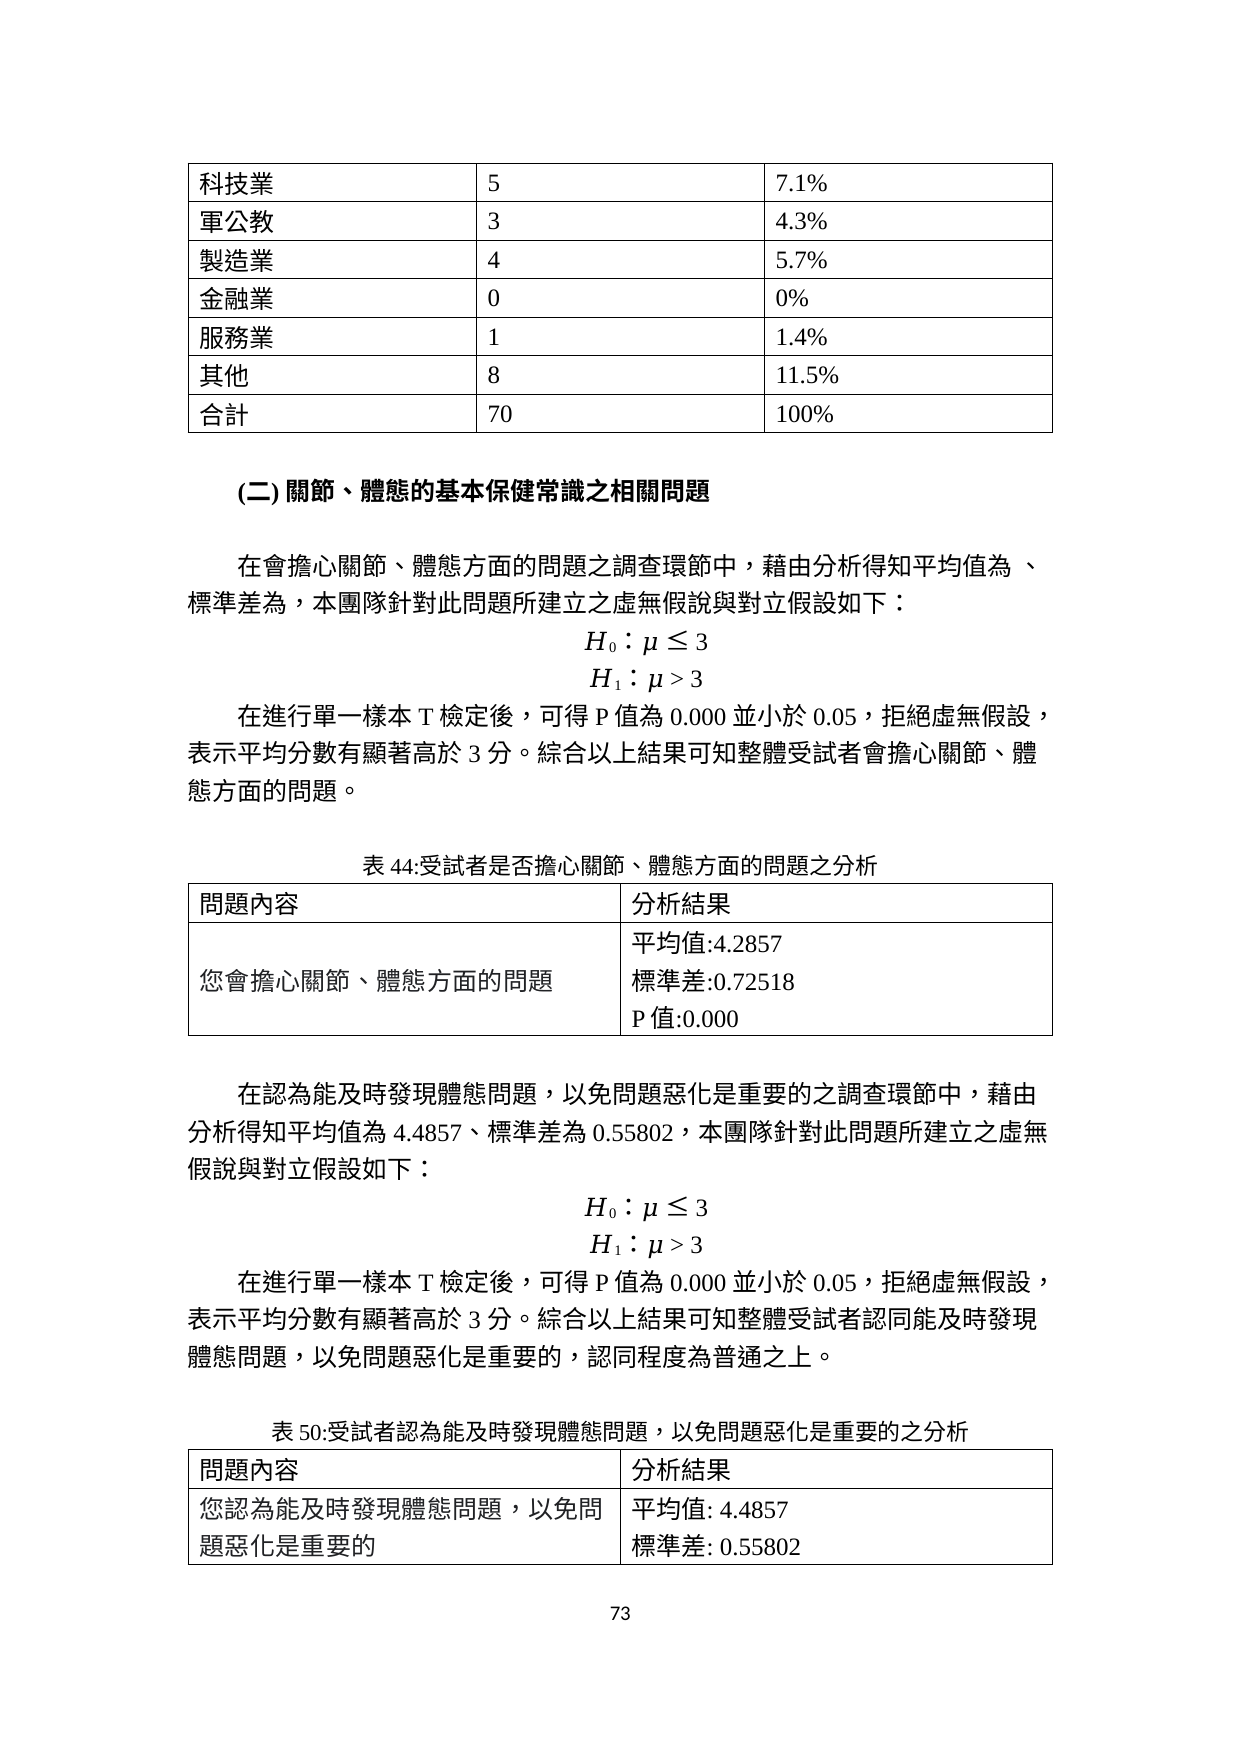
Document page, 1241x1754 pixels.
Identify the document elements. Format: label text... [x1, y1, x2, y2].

table_cell 合計 [189, 395, 476, 432]
table_cell 1 [477, 318, 764, 355]
table_header 問題內容 [189, 1450, 620, 1487]
table_cell 100% [765, 395, 1052, 432]
table_cell 製造業 [189, 241, 476, 278]
text 𝐻0：𝜇 ≤ 3 [187, 621, 1053, 658]
table_cell 科技業 [189, 164, 476, 201]
text 在認為能及時發現體態問題，以免問題惡化是重要的之調查環節中，藉由分析得知平均值為 4.4857、標準差為 0.55802，本團隊針對此問題所建立之虛無假說與對立假設如下： [187, 1074, 1053, 1186]
text 𝐻1：𝜇 > 3 [187, 1224, 1053, 1261]
table_cell 11.5% [765, 356, 1052, 394]
table_cell 4 [477, 241, 764, 278]
text 在進行單一樣本 T 檢定後，可得 P 值為 0.000 並小於 0.05，拒絕虛無假設，表示平均分數有顯著高於 3 分。綜合以上結果可知整體受試者會擔心關節、體態方面的問題。 [187, 696, 1053, 808]
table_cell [621, 1489, 1052, 1563]
table_cell 1.4% [765, 318, 1052, 355]
text 𝐻0：𝜇 ≤ 3 [187, 1186, 1053, 1224]
table_cell 0% [765, 279, 1052, 317]
text (二) 關節、體態的基本保健常識之相關問題 [187, 471, 1053, 508]
table_header 分析結果 [621, 884, 1052, 922]
table_cell 平均值:4.2857 標準差:0.72518 P值:0.000 [621, 923, 1052, 1035]
table_header 分析結果 [621, 1450, 1052, 1487]
text 𝐻1：𝜇 > 3 [187, 658, 1053, 696]
table_cell 7.1% [765, 164, 1052, 201]
table_cell 您會擔心關節、體態方面的問題 [189, 923, 620, 1035]
table_cell 4.3% [765, 202, 1052, 239]
table_cell 3 [477, 202, 764, 239]
table_cell 0 [477, 279, 764, 317]
table_cell 5 [477, 164, 764, 201]
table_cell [189, 1489, 620, 1563]
text 在進行單一樣本 T 檢定後，可得 P 值為 0.000 並小於 0.05，拒絕虛無假設，表示平均分數有顯著高於 3 分。綜合以上結果可知整體受試者認同能及時發現體態問題，以免問題惡化是重要的，認同程度為普通之上。 [187, 1261, 1053, 1374]
table_cell 其他 [189, 356, 476, 394]
text 表44:受試者是否擔心關節、體態方面的問題之分析 [187, 846, 1053, 883]
table_cell 金融業 [189, 279, 476, 317]
table_cell 5.7% [765, 241, 1052, 278]
table_header 問題內容 [189, 884, 620, 922]
text 在會擔心關節、體態方面的問題之調查環節中，藉由分析得知平均值為 、標準差為，本團隊針對此問題所建立之虛無假說與對立假設如下： [187, 546, 1053, 621]
table_cell 軍公教 [189, 202, 476, 239]
table_cell 70 [477, 395, 764, 432]
table_cell 服務業 [189, 318, 476, 355]
text 表50:受試者認為能及時發現體態問題，以免問題惡化是重要的之分析 [187, 1411, 1053, 1449]
table_cell 8 [477, 356, 764, 394]
